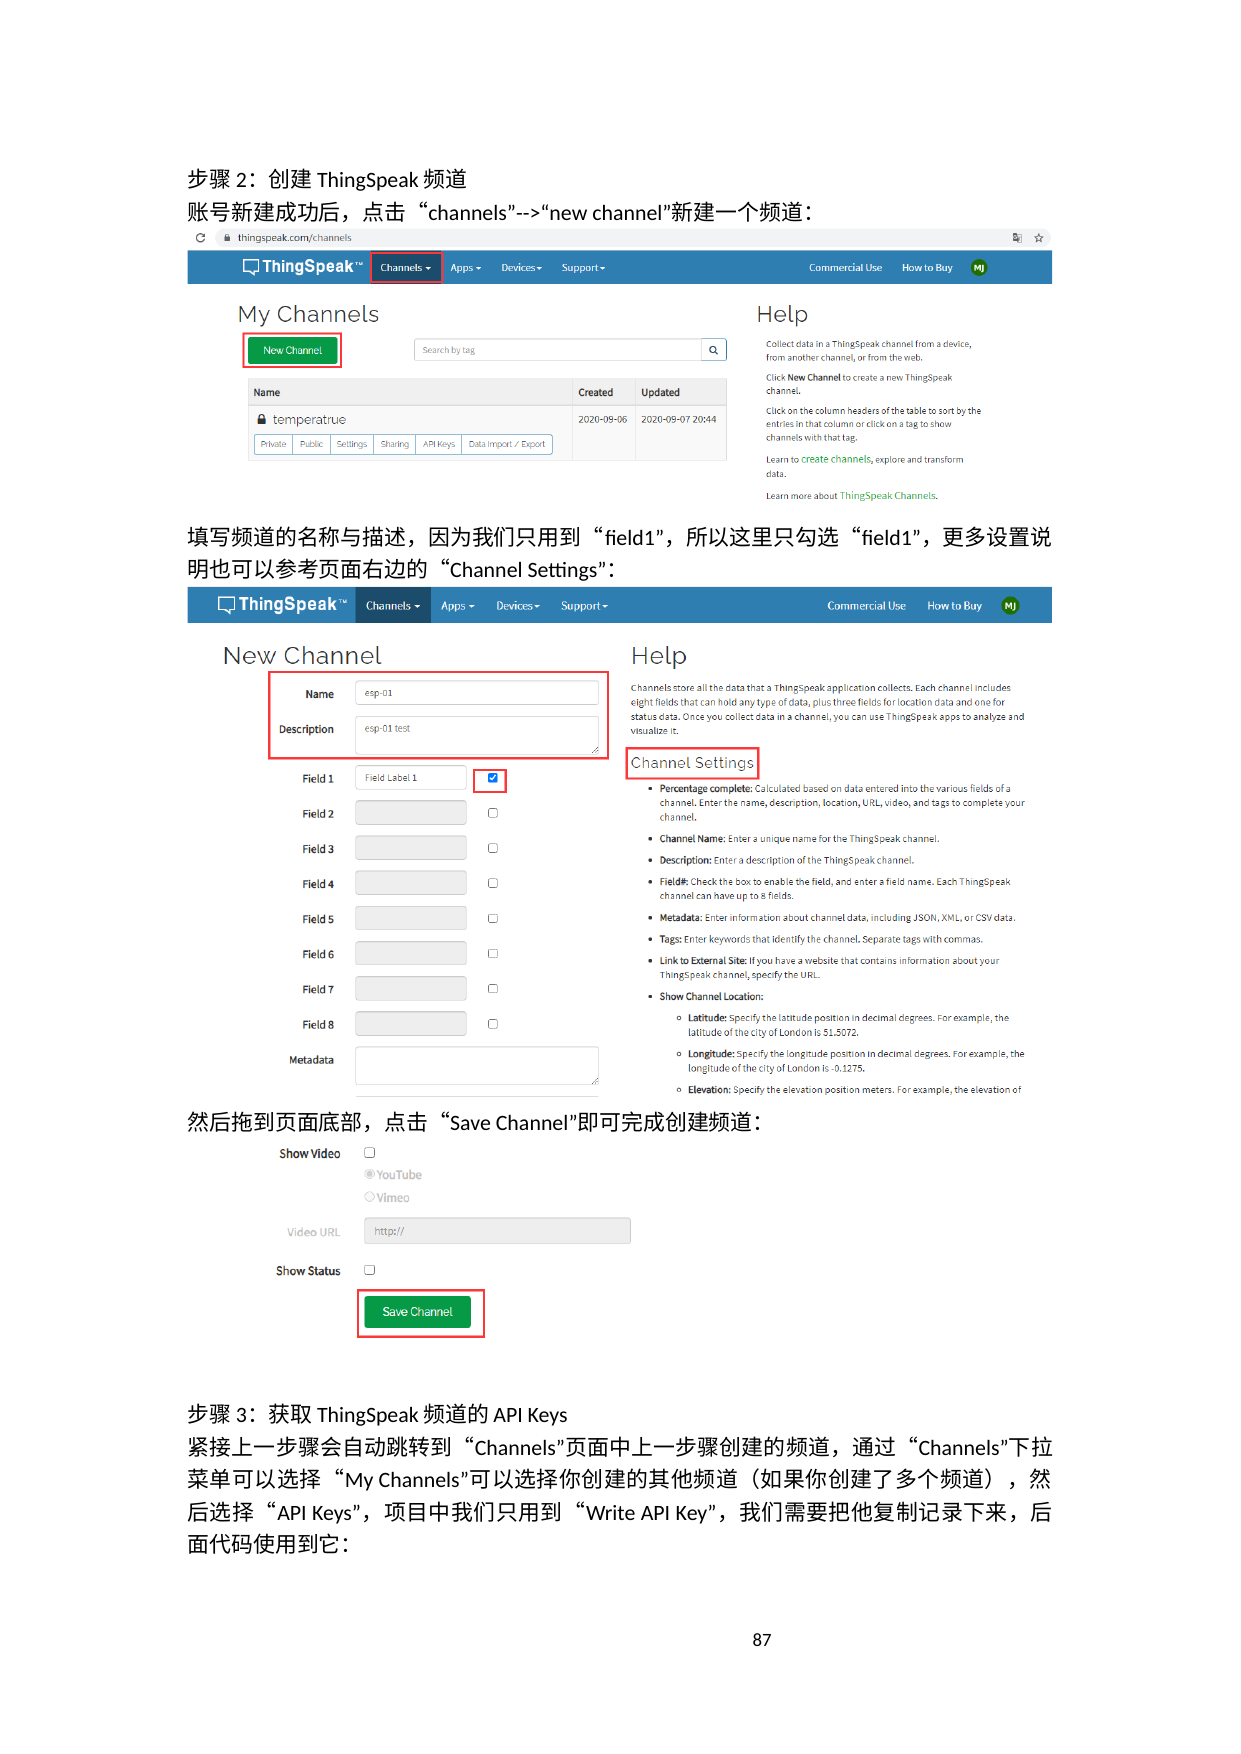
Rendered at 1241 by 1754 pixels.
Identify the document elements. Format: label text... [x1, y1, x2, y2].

text 紧接上一步骤会自动跳转到“Channels”页面中上一步骤创建的频道，通过“Channels”下拉菜单可以选择“My Channels”可以选择你创建的其他频道（如果你创建了多个频道），然后选择“API Keys”，项目中我们只用到“Write API Key”，我们需要把他复制记录下来，后面代码使用到它： [187, 1429, 1053, 1559]
picture [187, 584, 1052, 1097]
text 然后拖到页面底部，点击“Save Channel”即可完成创建频道： [187, 1104, 1053, 1137]
picture [187, 227, 1053, 509]
text 步骤3：获取ThingSpeak频道的API Keys [187, 1397, 1053, 1429]
picture [187, 1137, 1053, 1358]
text 账号新建成功后，点击“channels”-->“new channel”新建一个频道： [187, 194, 1053, 227]
text 填写频道的名称与描述，因为我们只用到“field1”，所以这里只勾选“field1”，更多设置说明也可以参考页面右边的“Channel Settings”： [187, 519, 1053, 584]
text 步骤2：创建ThingSpeak频道 [187, 162, 1053, 194]
